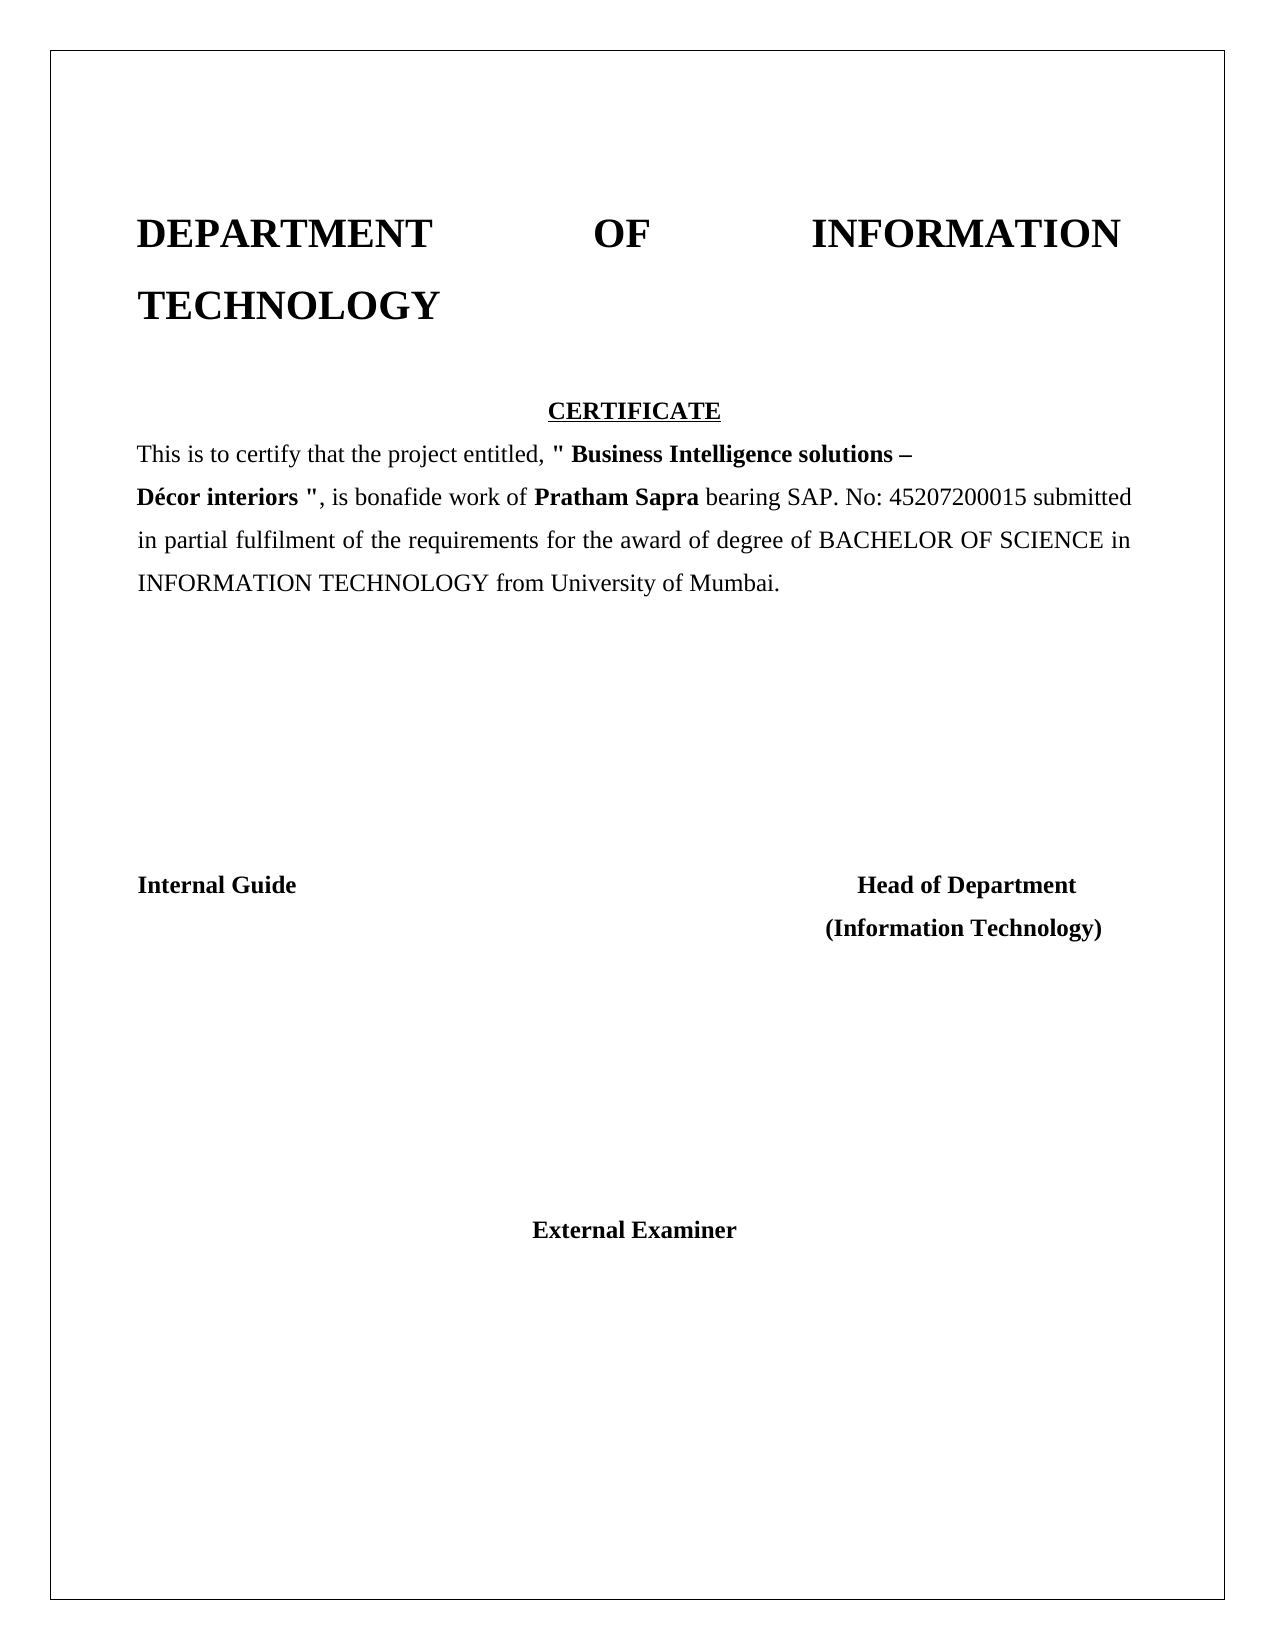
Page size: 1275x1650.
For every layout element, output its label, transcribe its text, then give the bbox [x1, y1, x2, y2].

text (Information Technology) [137, 913, 1132, 942]
subtitle DEPARTMENT OF INFORMATION TECHNOLOGY [136, 209, 1122, 329]
subtitle CERTIFICATE [136, 396, 1132, 424]
text This is to certify that the project entitled, " Business Intelligence solutions – [136, 439, 1132, 468]
text Internal Guide Head of Department [137, 870, 1132, 899]
text Décor interiors ", is bonafide work of Pratham Sapra bearing SAP. No: 45207200015 submitted in partial fulfilment of the requirements for the award of degree of BACHELOR OF SCIENCE in INFORMATION TECHNOLOGY from University of Mumbai. [136, 482, 1132, 597]
text External Examiner [136, 1215, 1132, 1244]
